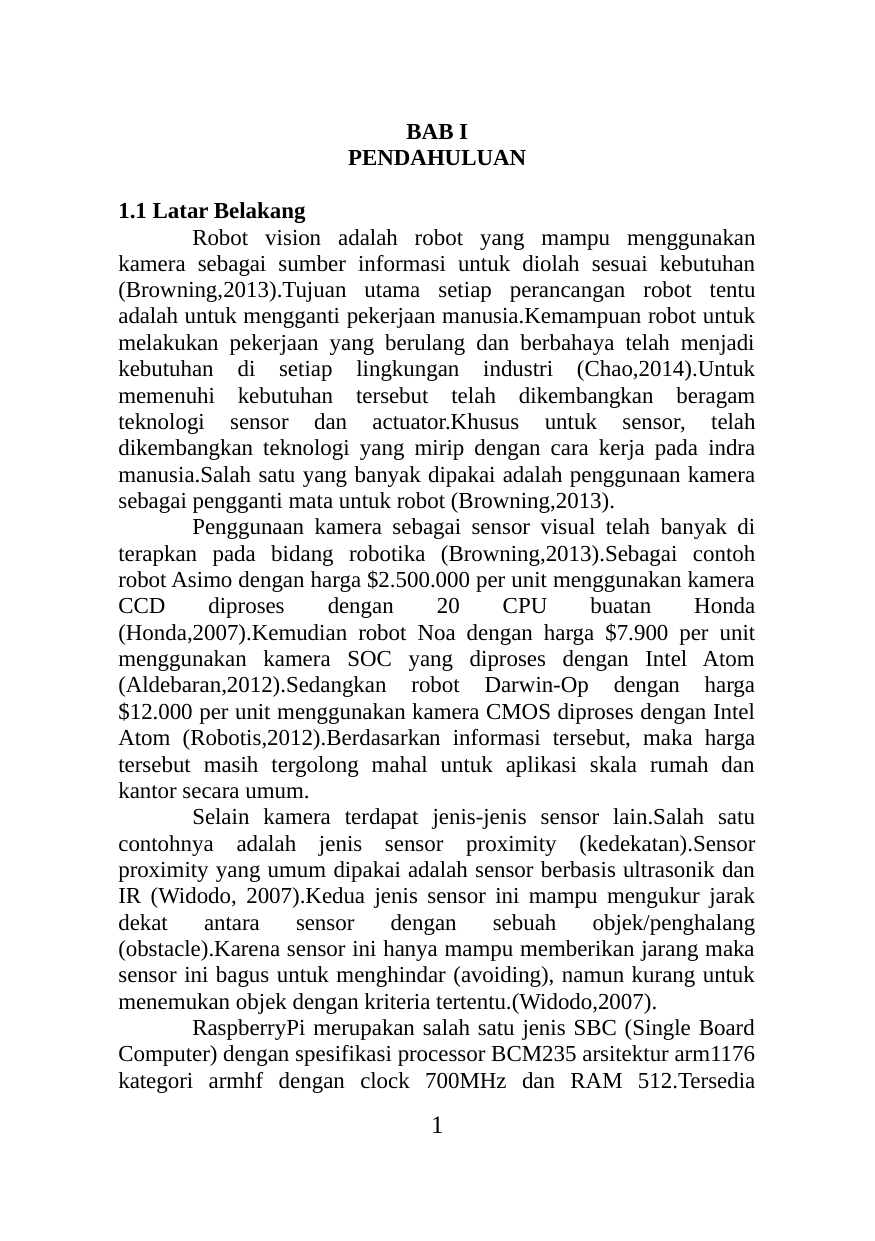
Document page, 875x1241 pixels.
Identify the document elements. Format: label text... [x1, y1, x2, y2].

text BAB I [118, 118, 756, 144]
text Selain kamera terdapat jenis-jenis sensor lain.Salah satu contohnya adalah jenis sensor proximity (kedekatan).Sensor proximity yang umum dipakai adalah sensor berbasis ultrasonik dan IR (Widodo, 2007).Kedua jenis sensor ini mampu mengukur jarak dekat antara sensor dengan sebuah objek/penghalang (obstacle).Karena sensor ini hanya mampu memberikan jarang maka sensor ini bagus untuk menghindar (avoiding), namun kurang untuk menemukan objek dengan kriteria tertentu.(Widodo,2007). [118, 803, 756, 1014]
subtitle 1.1 Latar Belakang [118, 197, 756, 223]
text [118, 1014, 756, 1093]
subtitle PENDAHULUAN [118, 144, 756, 171]
text Robot vision adalah robot yang mampu menggunakan kamera sebagai sumber informasi untuk diolah sesuai kebutuhan (Browning,2013).Tujuan utama setiap perancangan robot tentu adalah untuk mengganti pekerjaan manusia.Kemampuan robot untuk melakukan pekerjaan yang berulang dan berbahaya telah menjadi kebutuhan di setiap lingkungan industri (Chao,2014).Untuk memenuhi kebutuhan tersebut telah dikembangkan beragam teknologi sensor dan actuator.Khusus untuk sensor, telah dikembangkan teknologi yang mirip dengan cara kerja pada indra manusia.Salah satu yang banyak dipakai adalah penggunaan kamera sebagai pengganti mata untuk robot (Browning,2013). [118, 223, 756, 513]
text Penggunaan kamera sebagai sensor visual telah banyak di terapkan pada bidang robotika (Browning,2013).Sebagai contoh robot Asimo dengan harga $2.500.000 per unit menggunakan kamera CCD diproses dengan 20 CPU buatan Honda (Honda,2007).Kemudian robot Noa dengan harga $7.900 per unit menggunakan kamera SOC yang diproses dengan Intel Atom (Aldebaran,2012).Sedangkan robot Darwin-Op dengan harga $12.000 per unit menggunakan kamera CMOS diproses dengan Intel Atom (Robotis,2012).Berdasarkan informasi tersebut, maka harga tersebut masih tergolong mahal untuk aplikasi skala rumah dan kantor secara umum. [118, 513, 756, 803]
